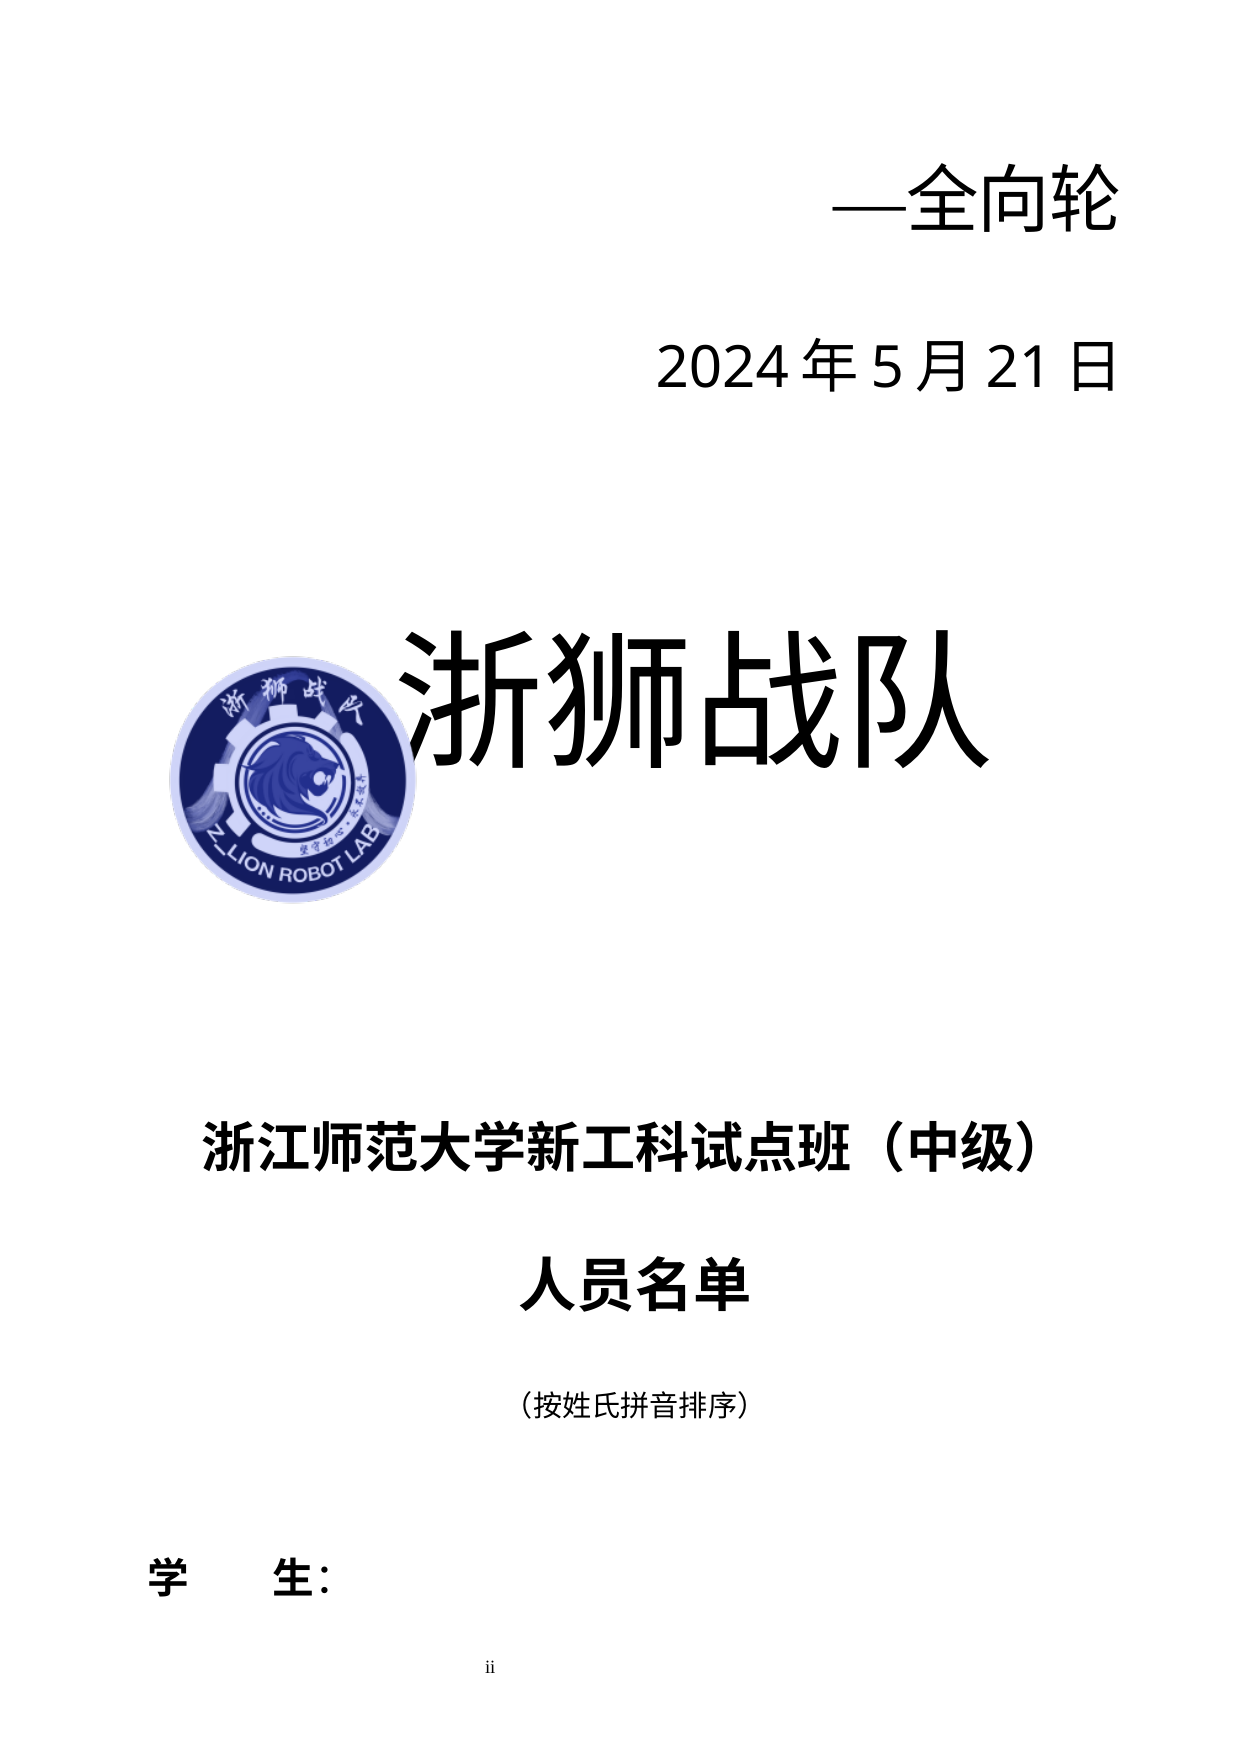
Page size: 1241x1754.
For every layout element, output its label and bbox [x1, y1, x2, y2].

picture [118, 605, 468, 955]
